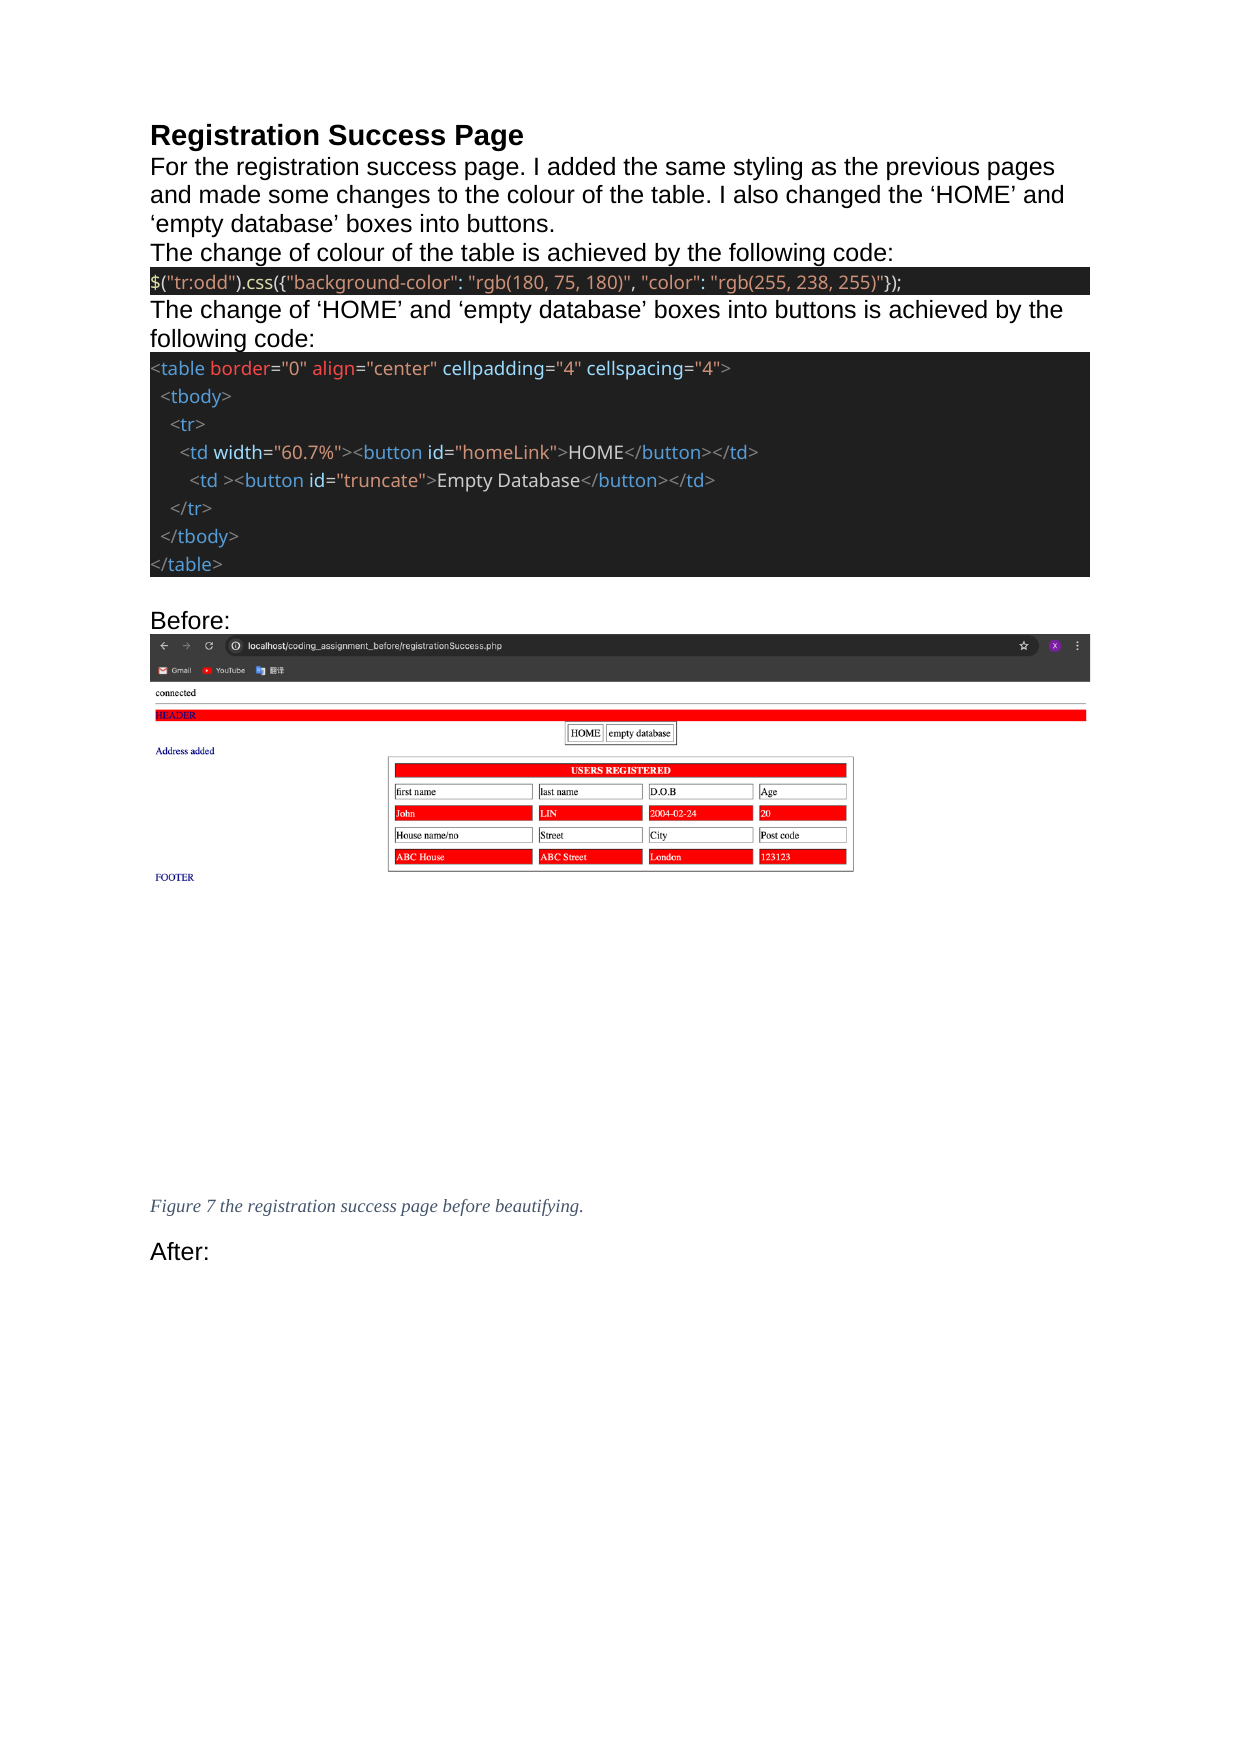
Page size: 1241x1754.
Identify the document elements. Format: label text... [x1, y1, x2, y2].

text <td width="60.7%"><button id="homeLink">HOME</button></td> [150, 437, 1090, 465]
text </tr> [150, 493, 1090, 521]
text For the registration success page. I added the same styling as the previous pages and made some changes to the colour of the table. I also changed the ‘HOME’ and ‘empty database’ boxes into buttons. [150, 152, 1090, 238]
text </table> [150, 549, 1090, 577]
text <td ><button id="truncate">Empty Database</button></td> [150, 465, 1090, 493]
text </tbody> [150, 521, 1090, 549]
text Figure 7 the registration success page before beautifying. [150, 1195, 1090, 1216]
text After: [150, 1237, 1090, 1266]
text Before: [150, 606, 1090, 634]
text <tr> [150, 408, 1090, 437]
text <table border="0" align="center" cellpadding="4" cellspacing="4"> [150, 352, 1090, 380]
text The change of colour of the table is achieved by the following code: [150, 238, 1090, 267]
picture [150, 634, 1091, 1195]
text <tbody> [150, 380, 1090, 408]
text $("tr:odd").css({"background-color": "rgb(180, 75, 180)", "color": "rgb(255, 238, 255)"}); [150, 267, 1090, 295]
text The change of ‘HOME’ and ‘empty database’ boxes into buttons is achieved by the following code: [150, 295, 1090, 352]
text Registration Success Page [150, 118, 1090, 152]
